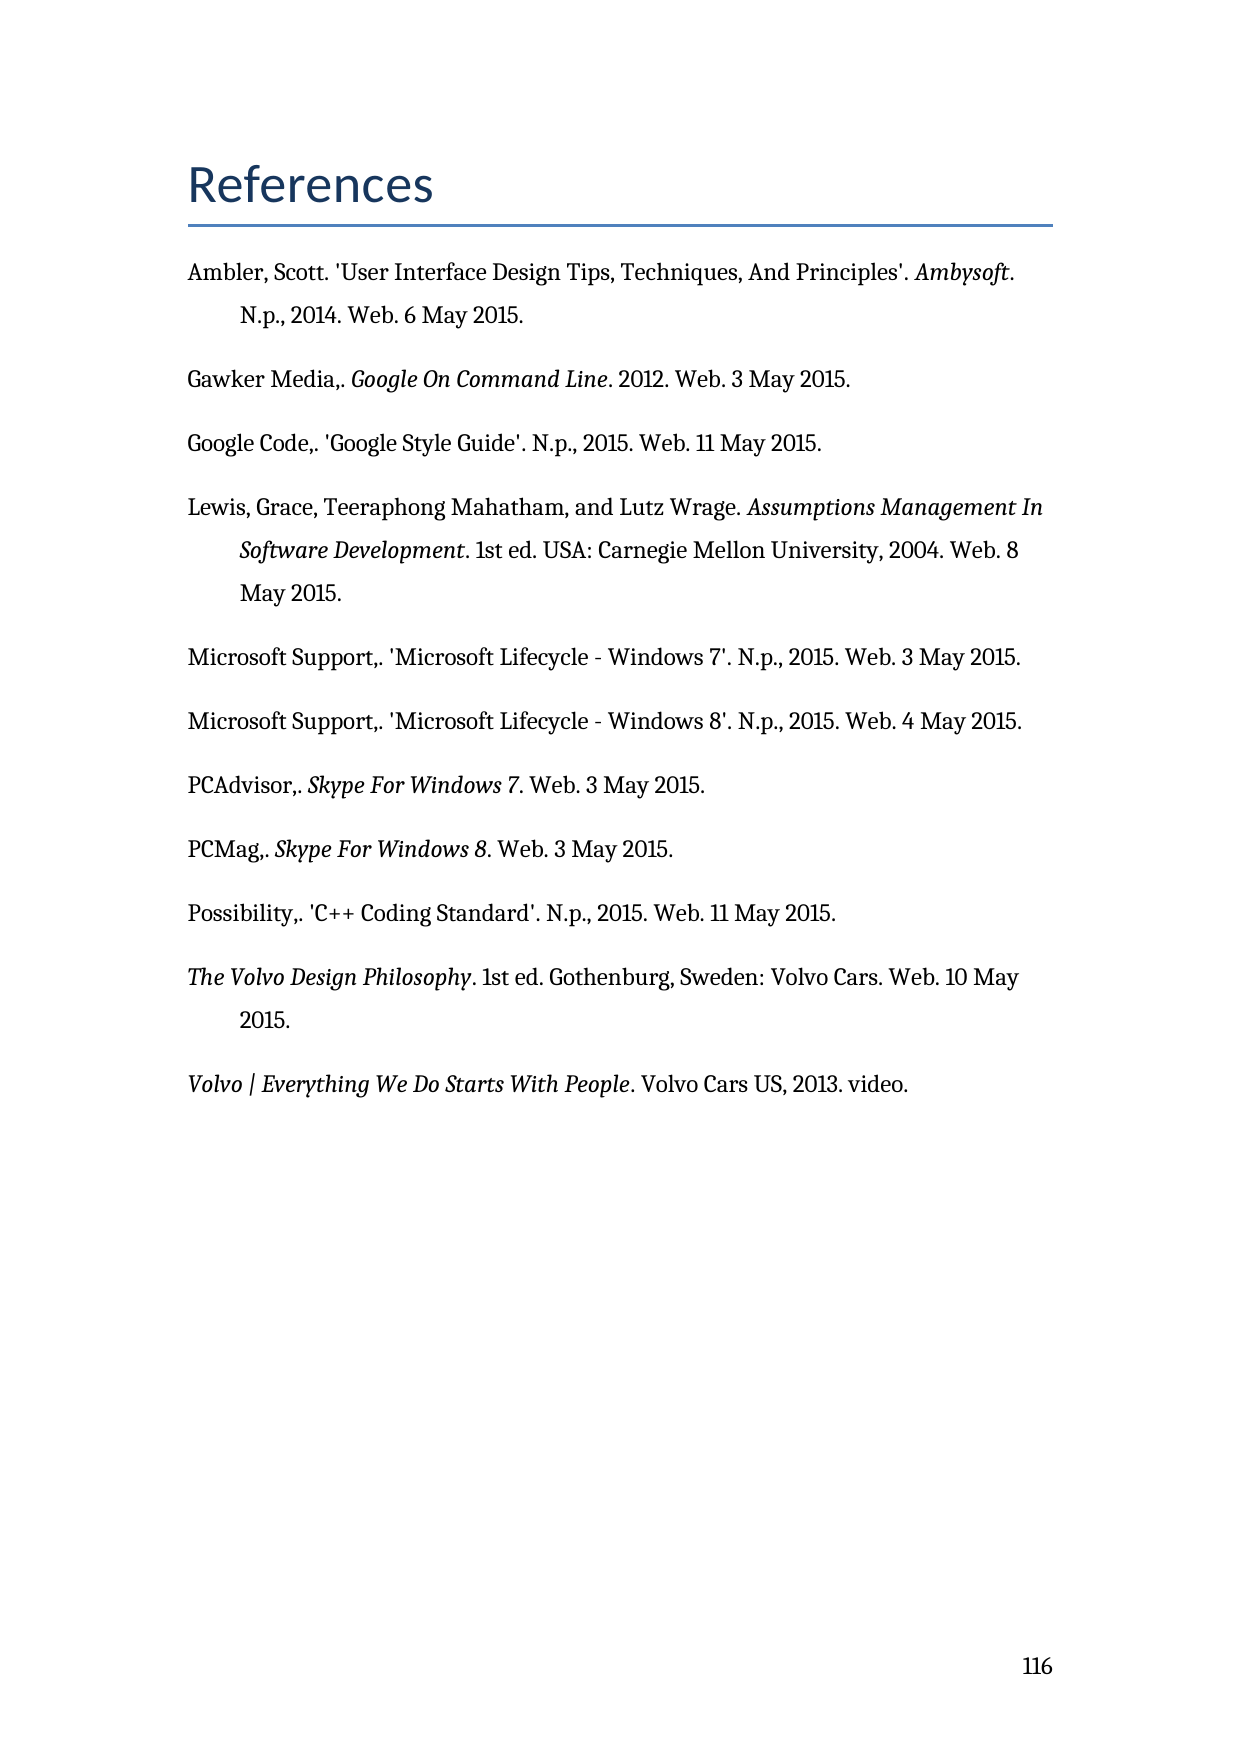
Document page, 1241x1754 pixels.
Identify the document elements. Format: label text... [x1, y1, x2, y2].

text The Volvo Design Philosophy. 1st ed. Gothenburg, Sweden: Volvo Cars. Web. 10 May 2015. [187, 963, 1053, 1035]
text PCMag,. Skype For Windows 8. Web. 3 May 2015. [187, 835, 1053, 864]
text Microsoft Support,. 'Microsoft Lifecycle - Windows 8'. N.p., 2015. Web. 4 May 2015. [187, 707, 1053, 736]
title References [187, 150, 1053, 227]
text PCAdvisor,. Skype For Windows 7. Web. 3 May 2015. [187, 771, 1053, 800]
text Volvo | Everything We Do Starts With People. Volvo Cars US, 2013. video. [187, 1070, 1053, 1099]
text Google Code,. 'Google Style Guide'. N.p., 2015. Web. 11 May 2015. [187, 429, 1053, 458]
text Ambler, Scott. 'User Interface Design Tips, Techniques, And Principles'. Ambysoft. N.p., 2014. Web. 6 May 2015. [187, 258, 1053, 330]
text Microsoft Support,. 'Microsoft Lifecycle - Windows 7'. N.p., 2015. Web. 3 May 2015. [187, 643, 1053, 672]
text Possibility,. 'C++ Coding Standard'. N.p., 2015. Web. 11 May 2015. [187, 899, 1053, 928]
text Lewis, Grace, Teeraphong Mahatham, and Lutz Wrage. Assumptions Management In Software Development. 1st ed. USA: Carnegie Mellon University, 2004. Web. 8 May 2015. [187, 493, 1053, 608]
text Gawker Media,. Google On Command Line. 2012. Web. 3 May 2015. [187, 365, 1053, 394]
